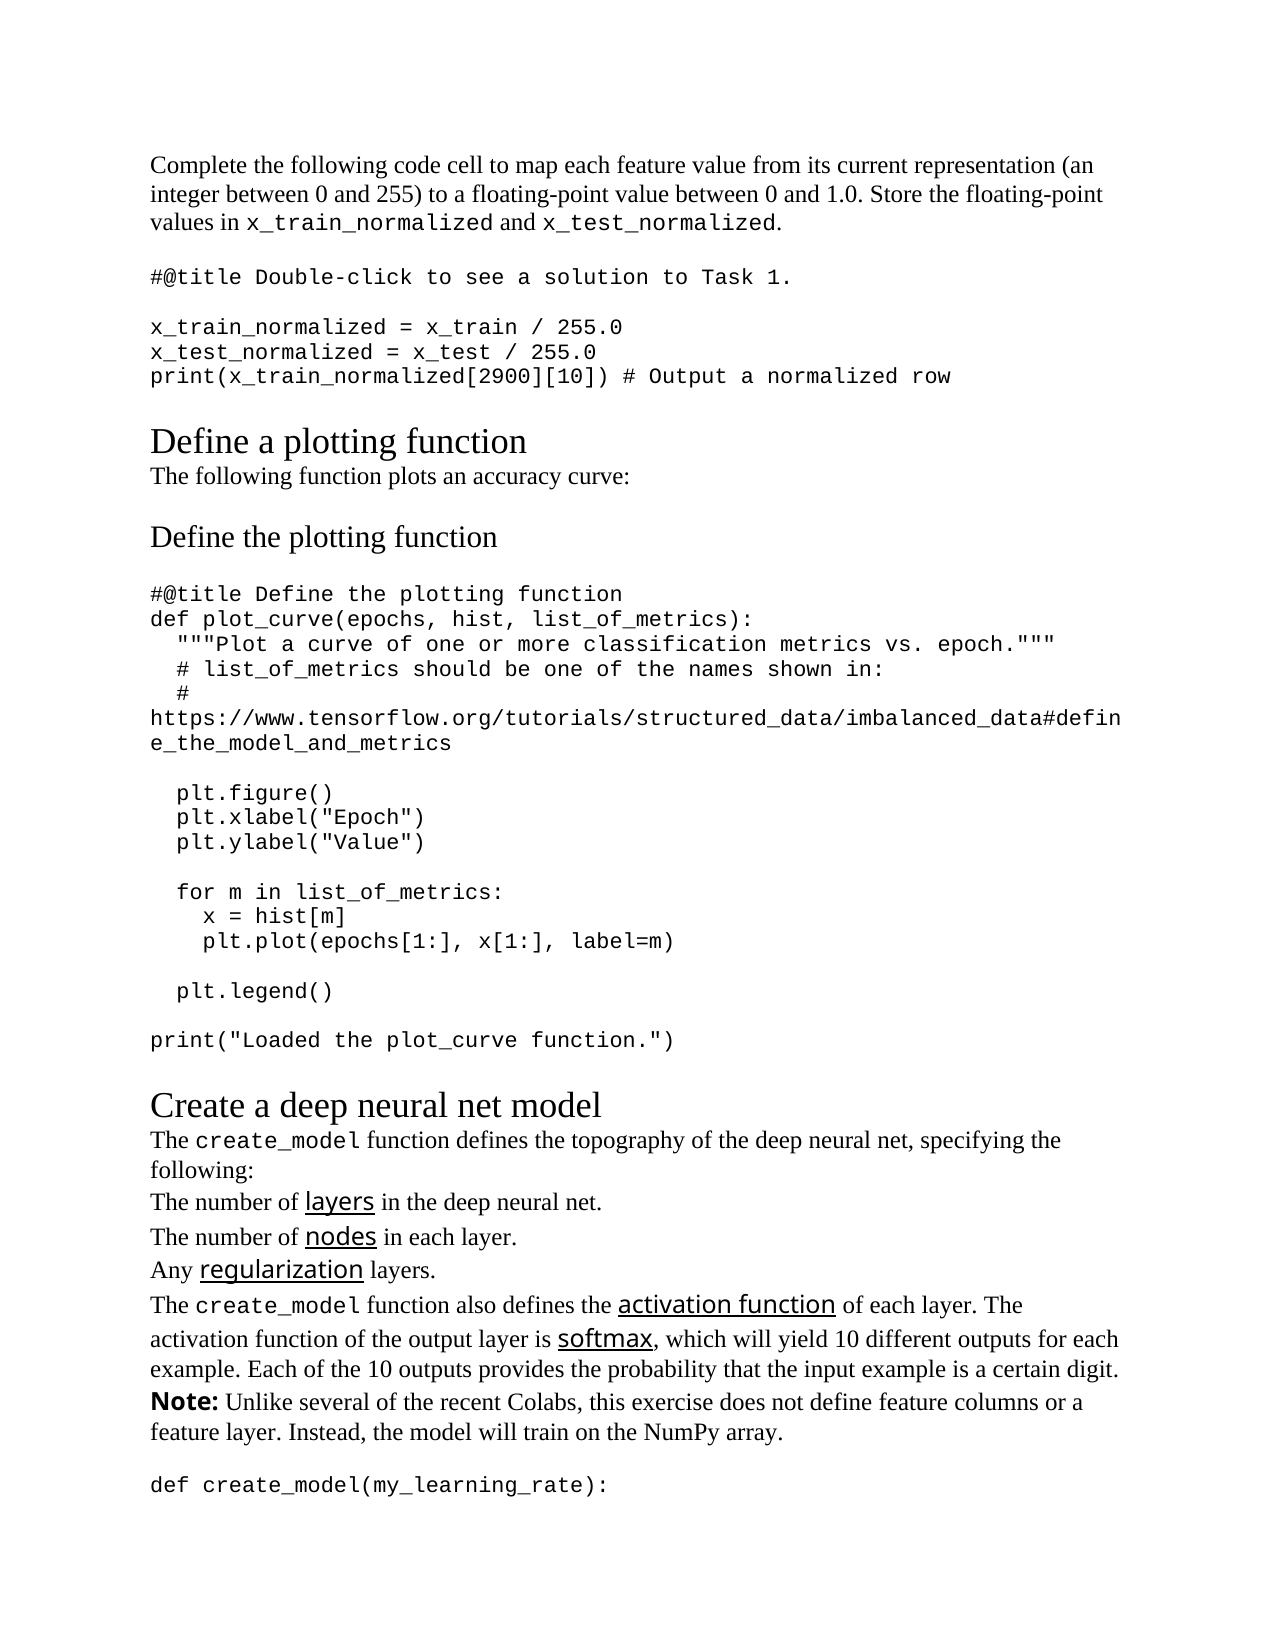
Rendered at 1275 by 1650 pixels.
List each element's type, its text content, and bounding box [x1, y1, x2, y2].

text """Plot a curve of one or more classification metrics vs. epoch.""" [150, 633, 1125, 658]
text #@title Double-click to see a solution to Task 1. [150, 266, 1125, 291]
text x_test_normalized = x_test / 255.0 [150, 341, 1125, 366]
text # list_of_metrics should be one of the names shown in: [150, 658, 1125, 682]
text print(x_train_normalized[2900][10]) # Output a normalized row [150, 366, 1125, 390]
text plt.figure() [150, 782, 1125, 806]
text Complete the following code cell to map each feature value from its current representation (an integer between 0 and 255) to a floating-point value between 0 and 1.0. Store the floating-point values in x_train_normalized and x_test_normalized. [150, 150, 1125, 238]
text def plot_curve(epochs, hist, list_of_metrics): [150, 608, 1125, 633]
text Define a plotting function [150, 419, 1125, 461]
text x = hist[m] [150, 906, 1125, 930]
text plt.plot(epochs[1:], x[1:], label=m) [150, 930, 1125, 955]
text Note: Unlike several of the recent Colabs, this exercise does not define feature columns or a feature layer. Instead, the model will train on the NumPy array. [150, 1383, 1125, 1446]
text # https://www.tensorflow.org/tutorials/structured_data/imbalanced_data#define_the_model_and_metrics [150, 682, 1125, 757]
text x_train_normalized = x_train / 255.0 [150, 316, 1125, 341]
text Create a deep neural net model [150, 1083, 1125, 1125]
text plt.legend() [150, 980, 1125, 1005]
text Define the plotting function [150, 519, 1125, 554]
text print("Loaded the plot_curve function.") [150, 1029, 1125, 1054]
text for m in list_of_metrics: [150, 881, 1125, 906]
text def create_model(my_learning_rate): [150, 1475, 1125, 1499]
text The create_model function also defines the activation function of each layer. The activation function of the output layer is softmax, which will yield 10 different outputs for each example. Each of the 10 outputs provides the probability that the input example is a certain digit. [150, 1286, 1125, 1383]
text plt.xlabel("Epoch") [150, 806, 1125, 831]
text The number of nodes in each layer. [150, 1218, 1125, 1252]
text The create_model function defines the topography of the deep neural net, specifying the following: [150, 1125, 1125, 1184]
text #@title Define the plotting function [150, 583, 1125, 608]
text Any regularization layers. [150, 1252, 1125, 1286]
text plt.ylabel("Value") [150, 831, 1125, 856]
text The number of layers in the deep neural net. [150, 1184, 1125, 1218]
text The following function plots an accuracy curve: [150, 461, 1125, 490]
